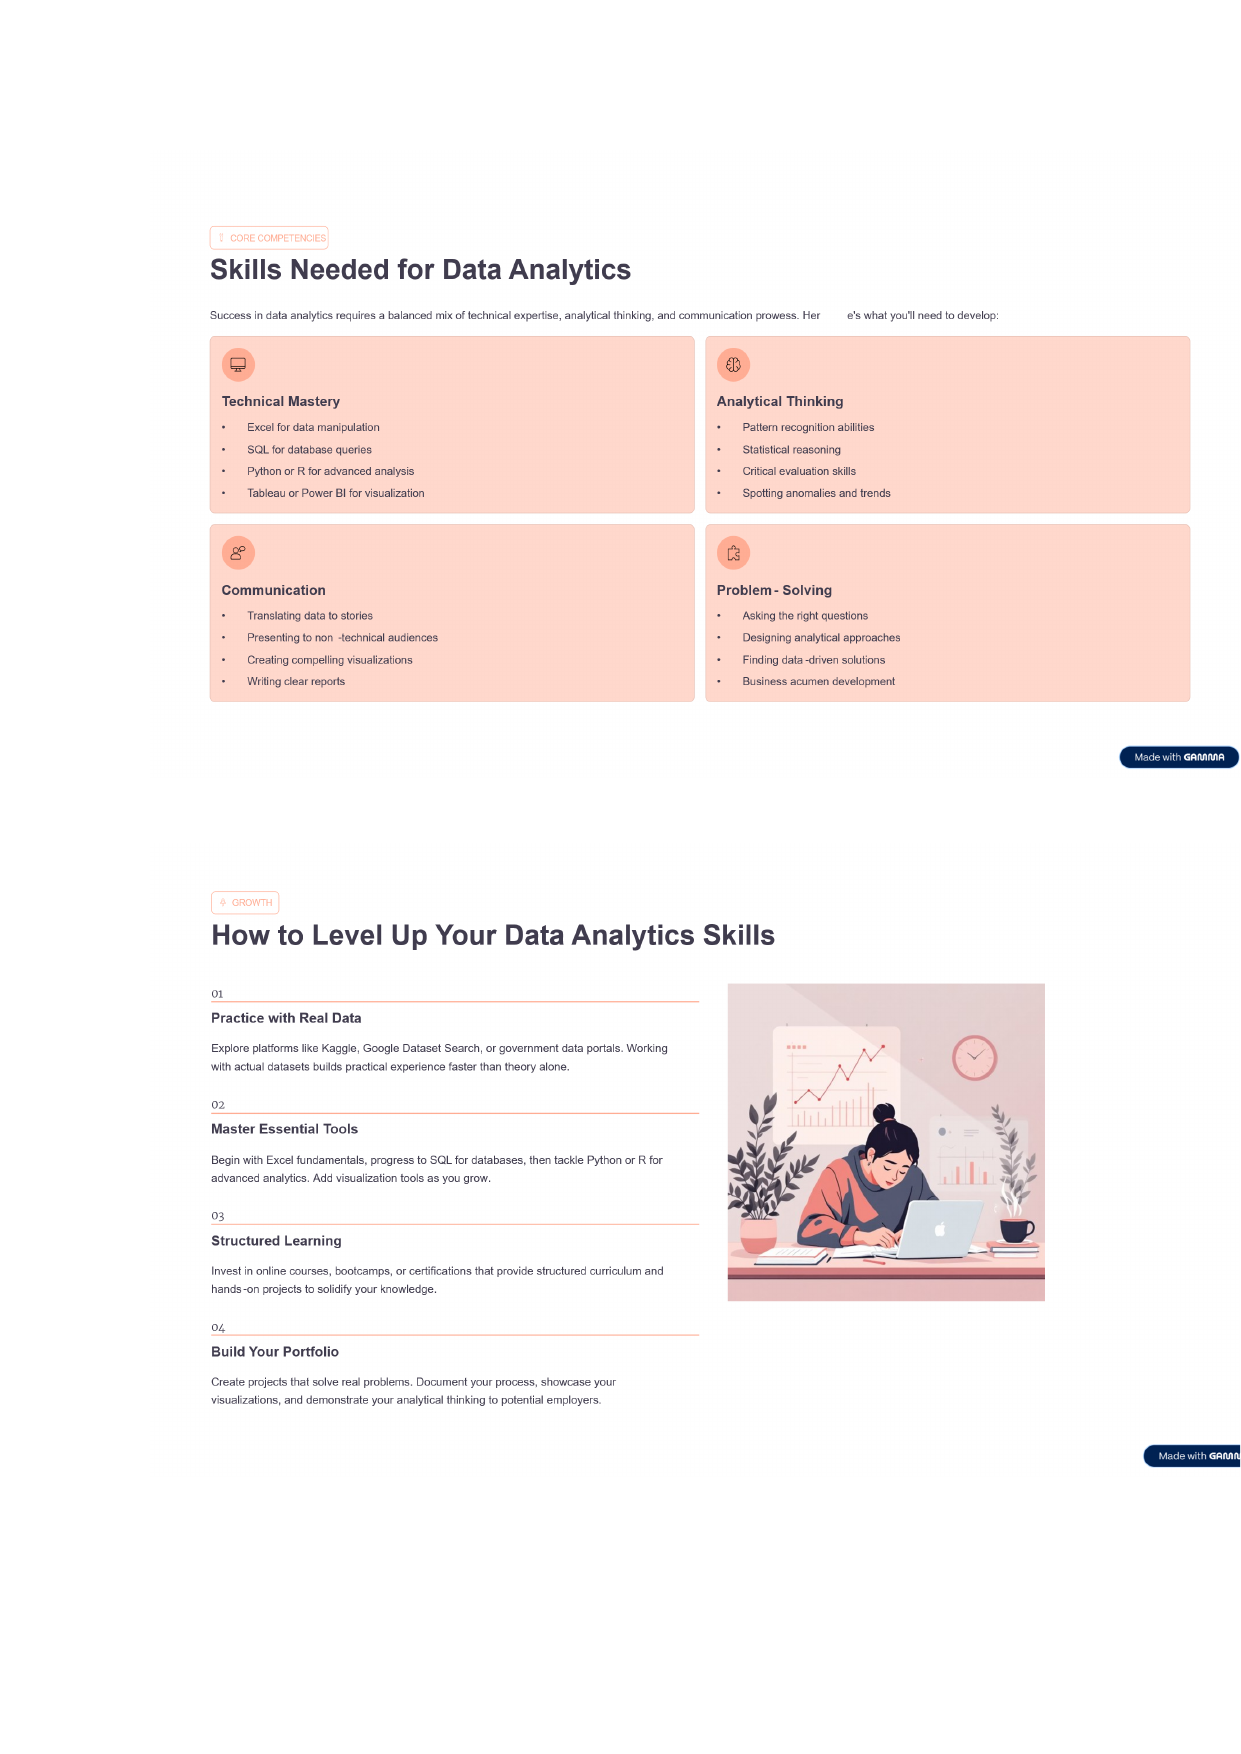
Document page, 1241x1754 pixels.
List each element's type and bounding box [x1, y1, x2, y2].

picture [150, 843, 1241, 1477]
picture [150, 150, 1241, 778]
